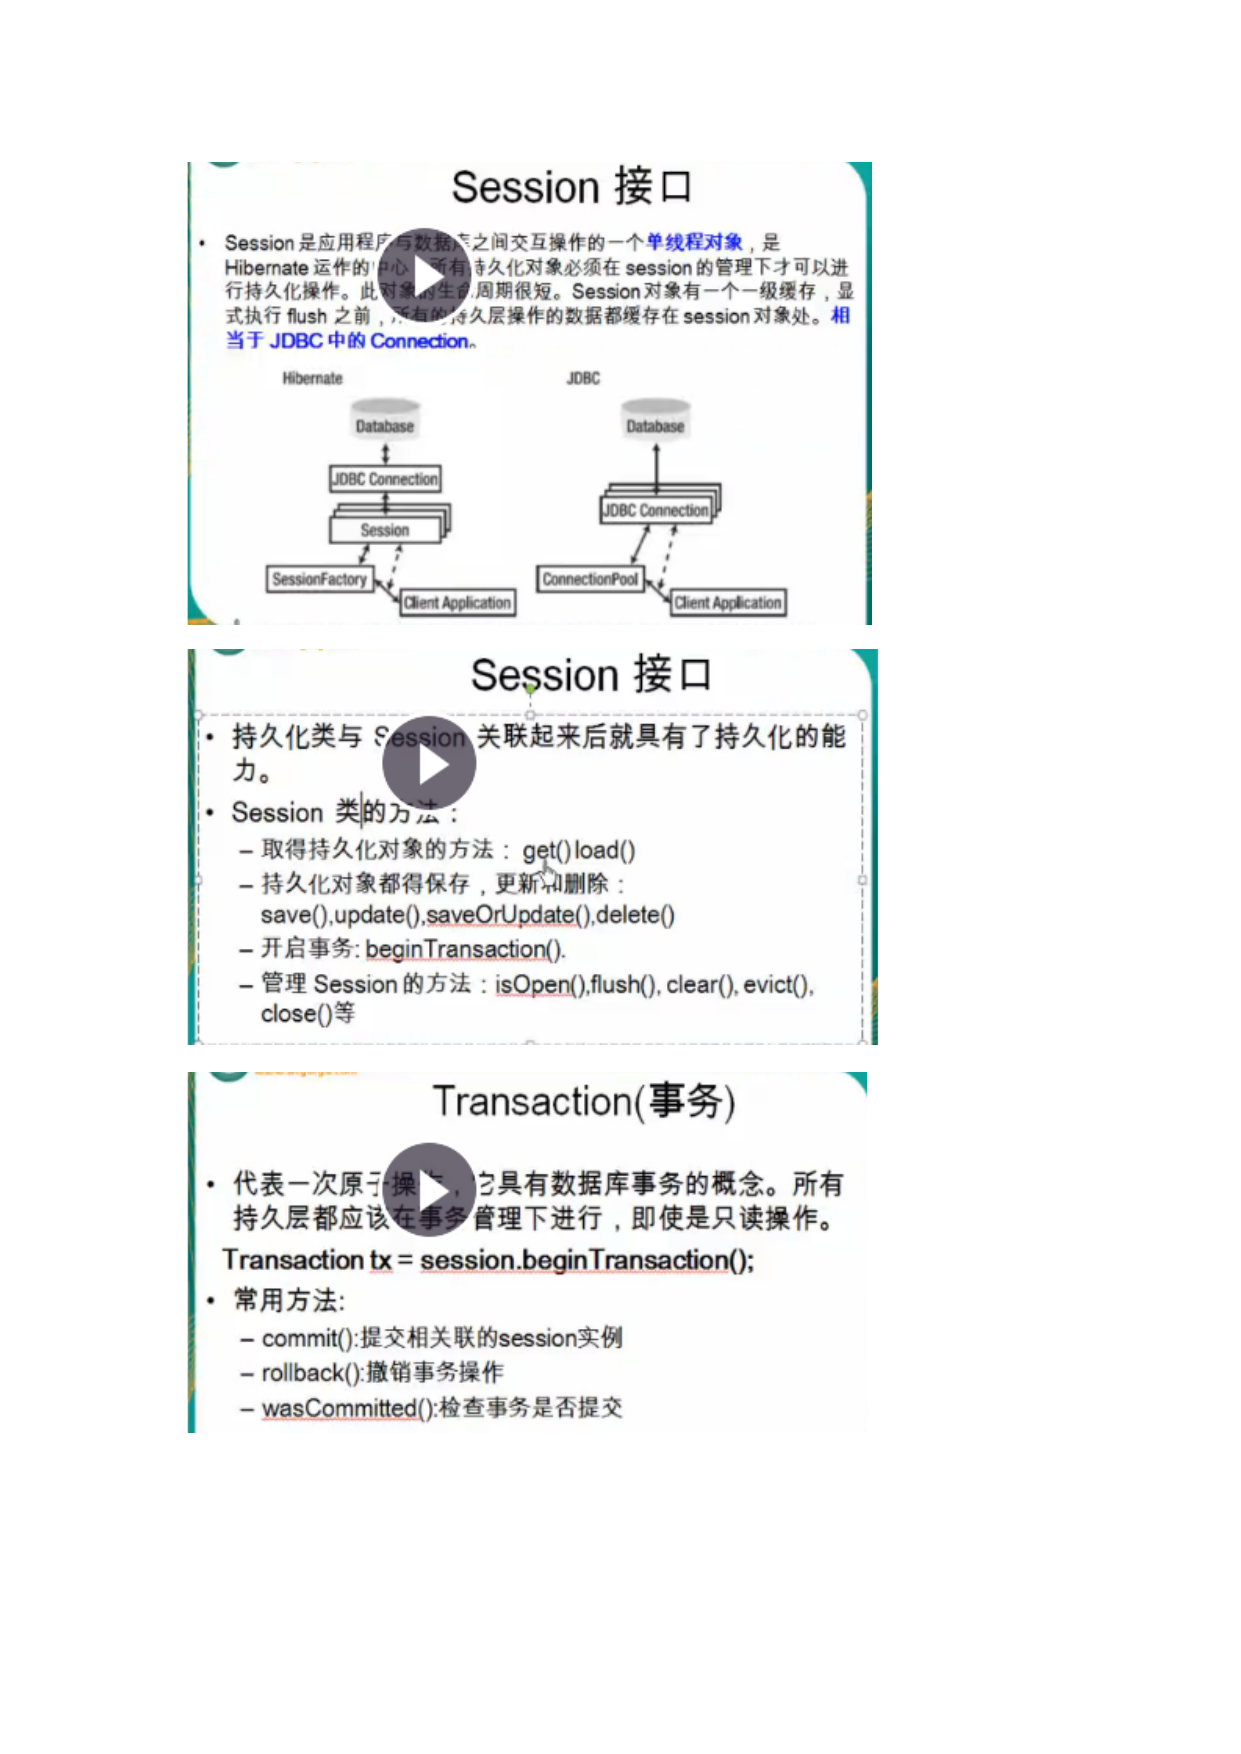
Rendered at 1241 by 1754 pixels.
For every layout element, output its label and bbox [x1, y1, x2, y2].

picture [187, 162, 872, 625]
picture [187, 1072, 868, 1433]
picture [187, 649, 879, 1045]
